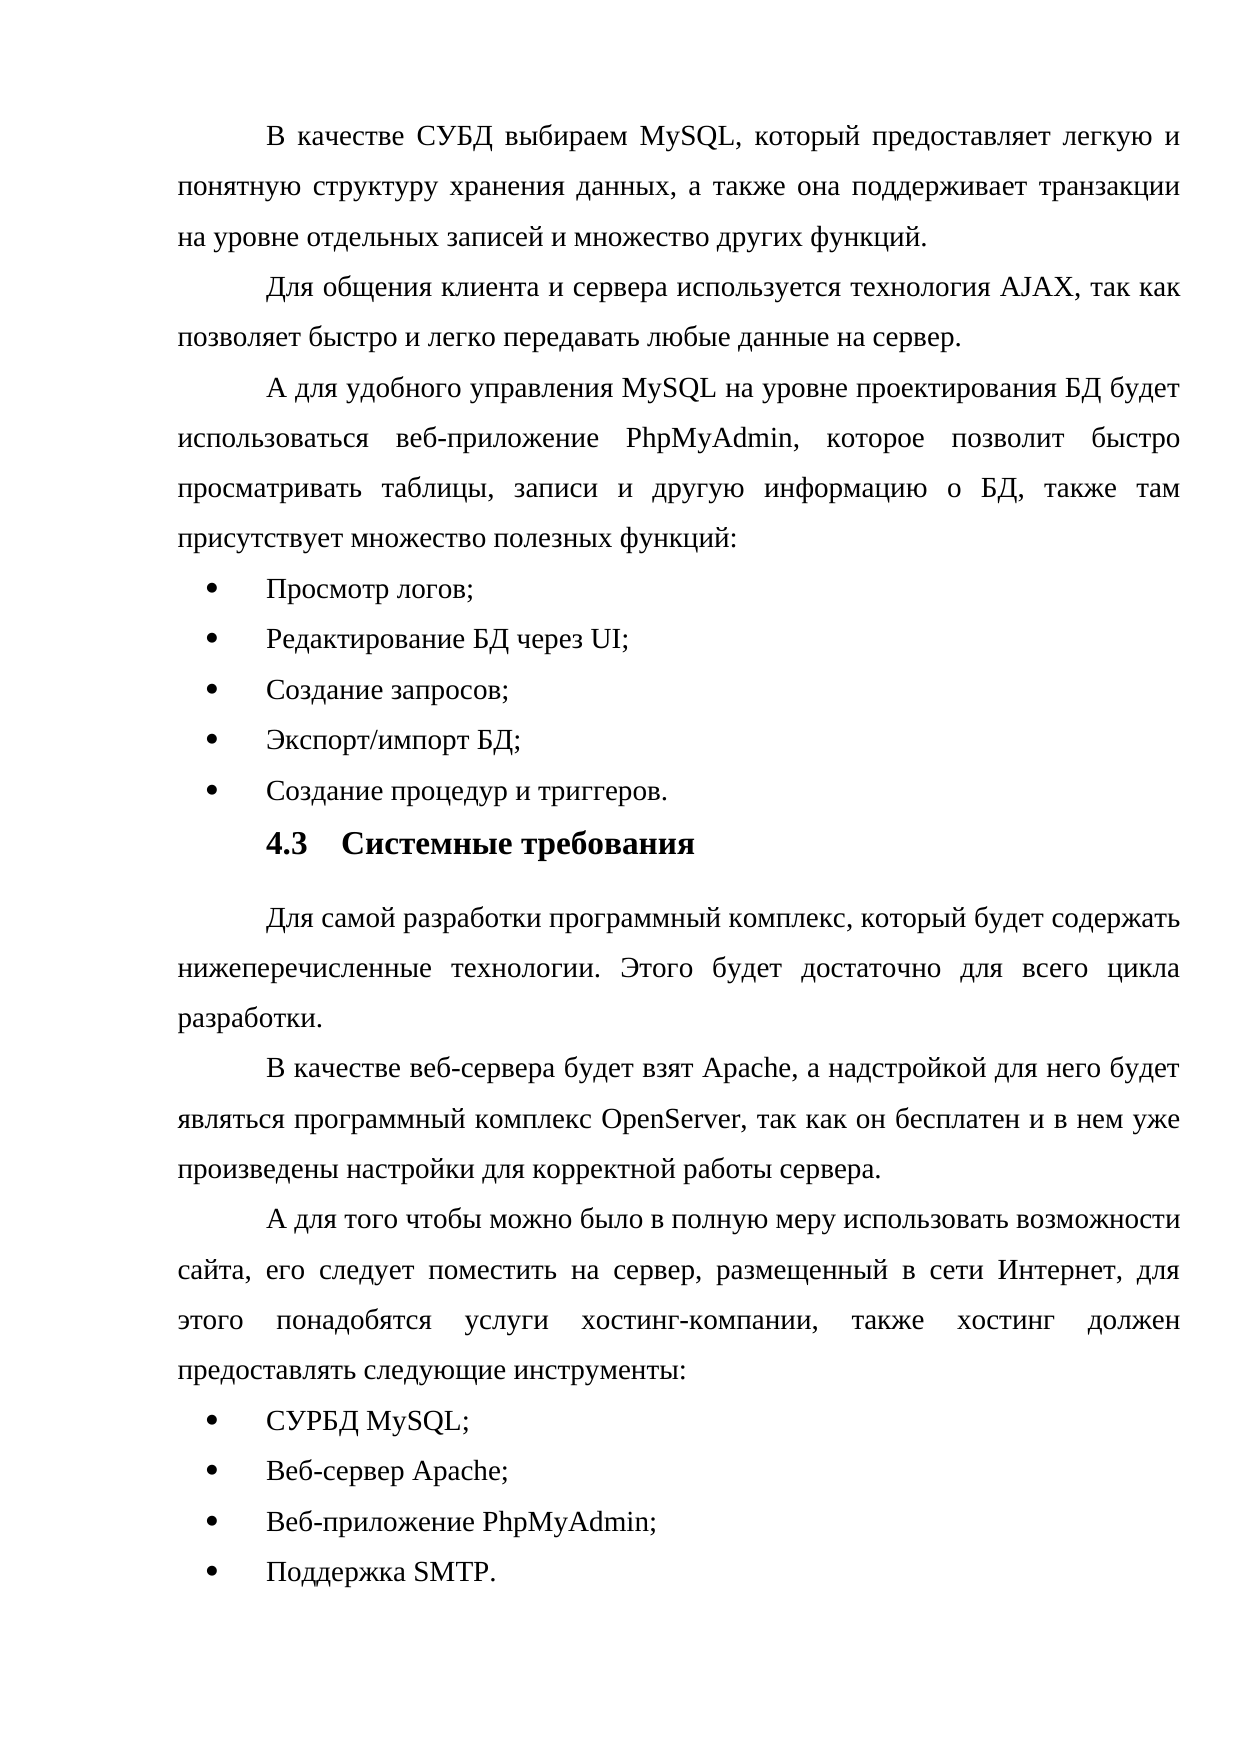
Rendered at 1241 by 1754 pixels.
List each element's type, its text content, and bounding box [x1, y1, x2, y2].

text Создание запросов; [207, 672, 1181, 705]
text В качестве СУБД выбираем MySQL, который предоставляет легкую и понятную структуру хранения данных, а также она поддерживает транзакции на уровне отдельных записей и множество других функций. [177, 118, 1181, 252]
text Просмотр логов; [207, 571, 1181, 604]
text Поддержка SMTP. [207, 1554, 1181, 1588]
text Для самой разработки программный комплекс, который будет содержать нижеперечисленные технологии. Этого будет достаточно для всего цикла разработки. [177, 900, 1181, 1034]
text Создание процедур и триггеров. [207, 773, 1181, 806]
text Редактирование БД через UI; [207, 621, 1181, 655]
text Веб-приложение PhpMyAdmin; [207, 1504, 1181, 1537]
text В качестве веб-сервера будет взят Apache, а надстройкой для него будет являться программный комплекс OpenServer, так как он бесплатен и в нем уже произведены настройки для корректной работы сервера. [177, 1051, 1181, 1185]
text Для общения клиента и сервера используется технология AJAX, так как позволяет быстро и легко передавать любые данные на сервер. [177, 269, 1181, 353]
text Экспорт/импорт БД; [207, 722, 1181, 756]
text А для удобного управления MySQL на уровне проектирования БД будет использоваться веб-приложение PhpMyAdmin, которое позволит быстро просматривать таблицы, записи и другую информацию о БД, также там присутствует множество полезных функций: [177, 370, 1181, 554]
text СУРБД MySQL; [207, 1403, 1181, 1436]
list Системные требования [266, 823, 1181, 861]
text Веб-сервер Apache; [207, 1453, 1181, 1487]
text А для того чтобы можно было в полную меру использовать возможности сайта, его следует поместить на сервер, размещенный в сети Интернет, для этого понадобятся услуги хостинг-компании, также хостинг должен предоставлять следующие инструменты: [177, 1202, 1181, 1386]
